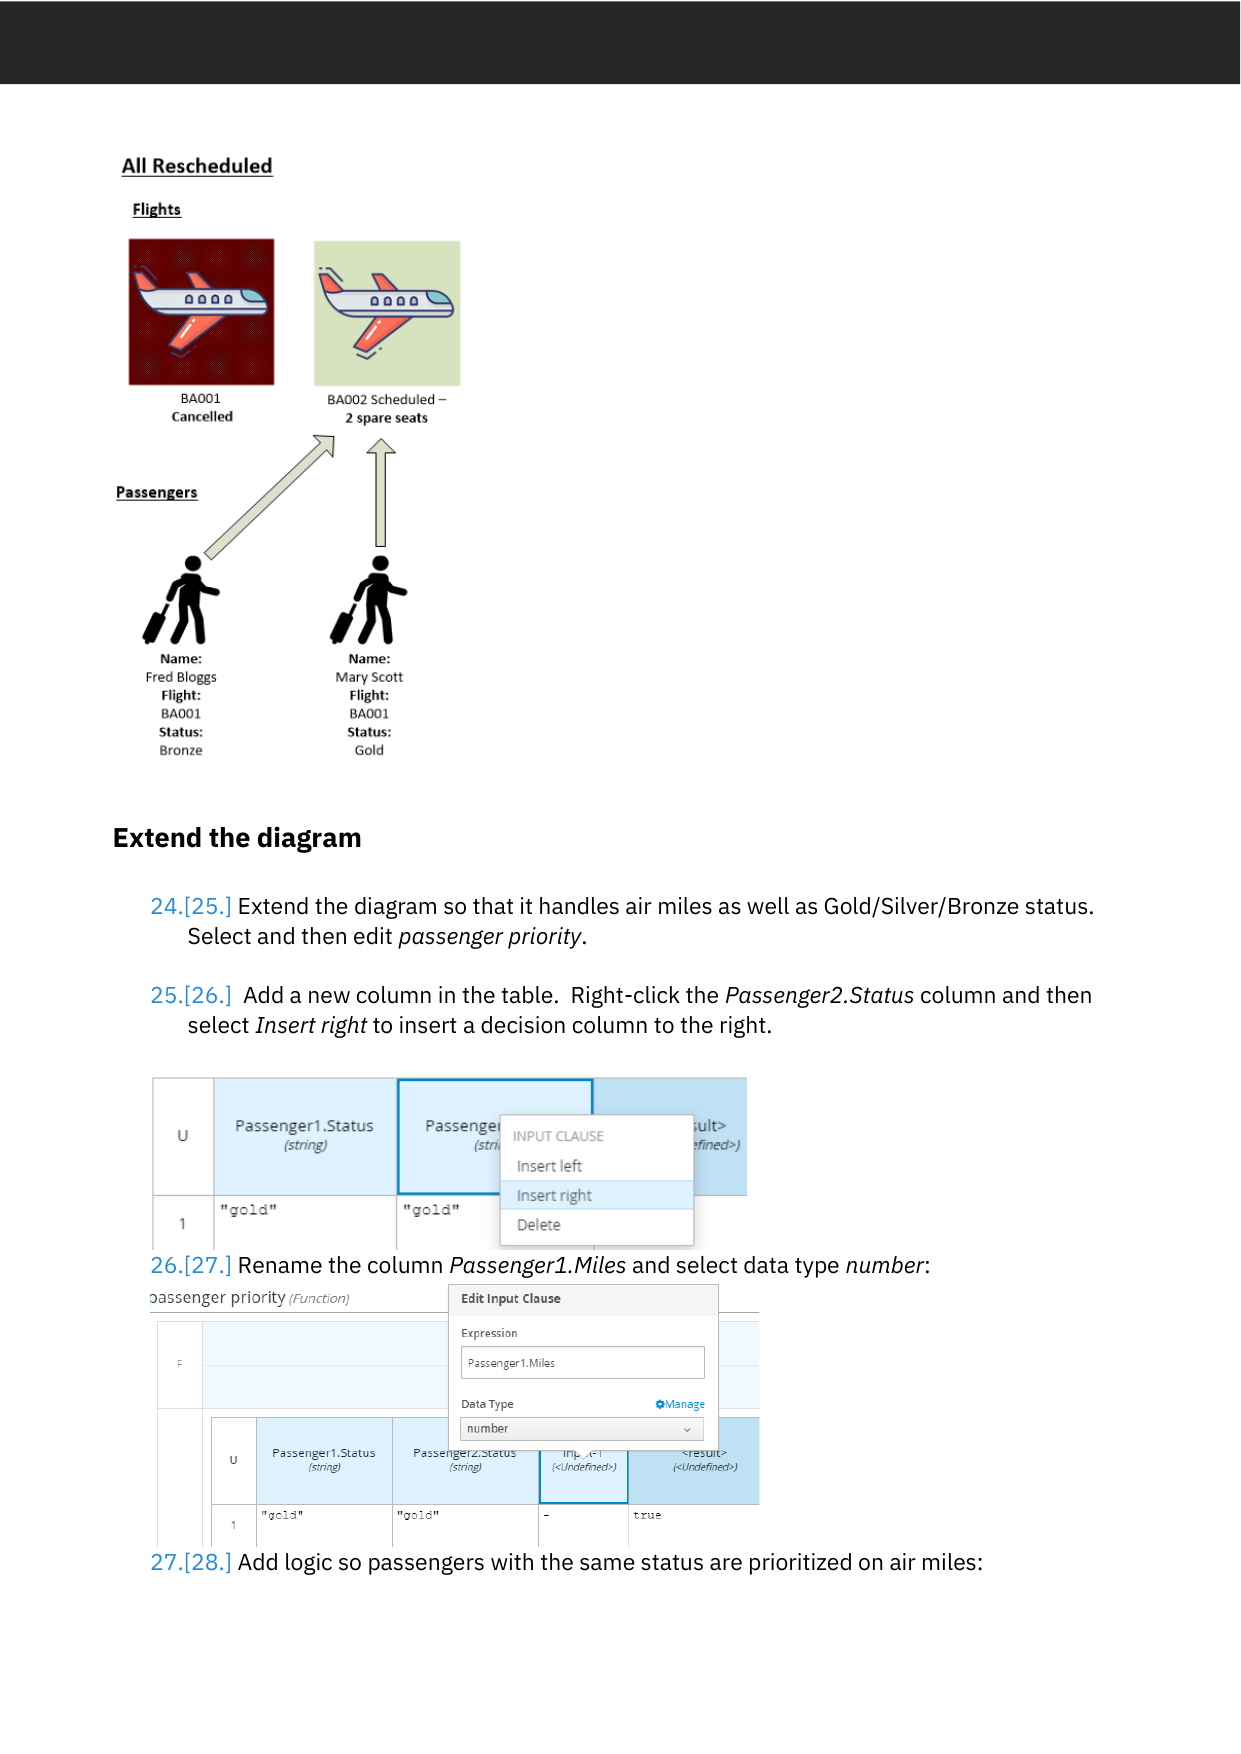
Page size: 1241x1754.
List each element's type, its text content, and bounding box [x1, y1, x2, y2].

picture [112, 150, 463, 765]
picture [150, 1279, 760, 1547]
picture [150, 1069, 747, 1250]
list Extend the diagram so that it handles air miles as well as Gold/Silver/Bronze status. Select and then edit passenger priority. [150, 891, 1128, 950]
list Rename the column Passenger1.Miles and select data type number: [150, 1250, 1128, 1280]
list Add a new column in the table. Right-click the Passenger2.Status column and then select Insert right to insert a decision column to the right. [150, 980, 1128, 1040]
list Add logic so passengers with the same status are prioritized on air miles: [150, 1547, 1128, 1577]
subtitle Extend the diagram [112, 819, 1128, 855]
